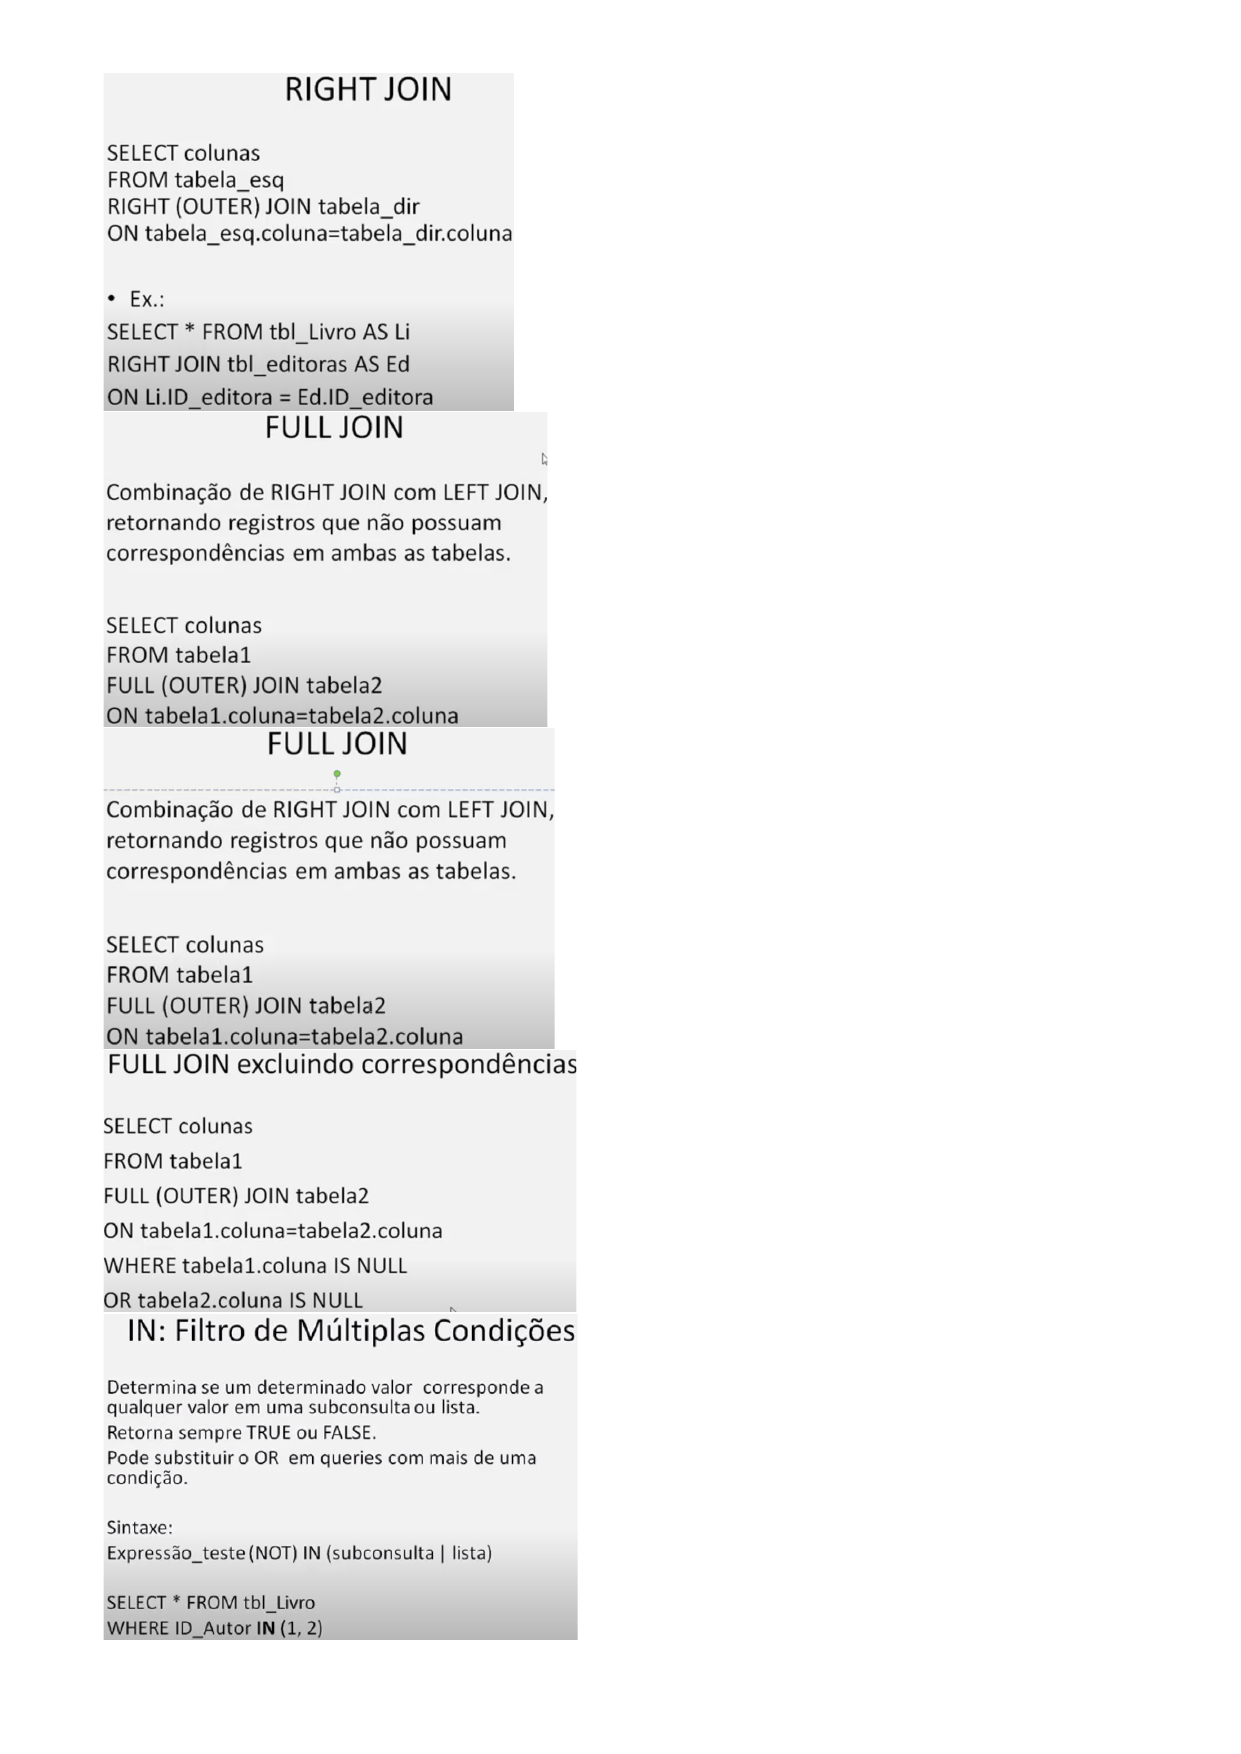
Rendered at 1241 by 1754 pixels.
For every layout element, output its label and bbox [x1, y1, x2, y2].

picture [103, 73, 514, 411]
picture [103, 1314, 578, 1640]
picture [103, 728, 555, 1049]
picture [103, 1050, 577, 1312]
picture [103, 412, 548, 727]
